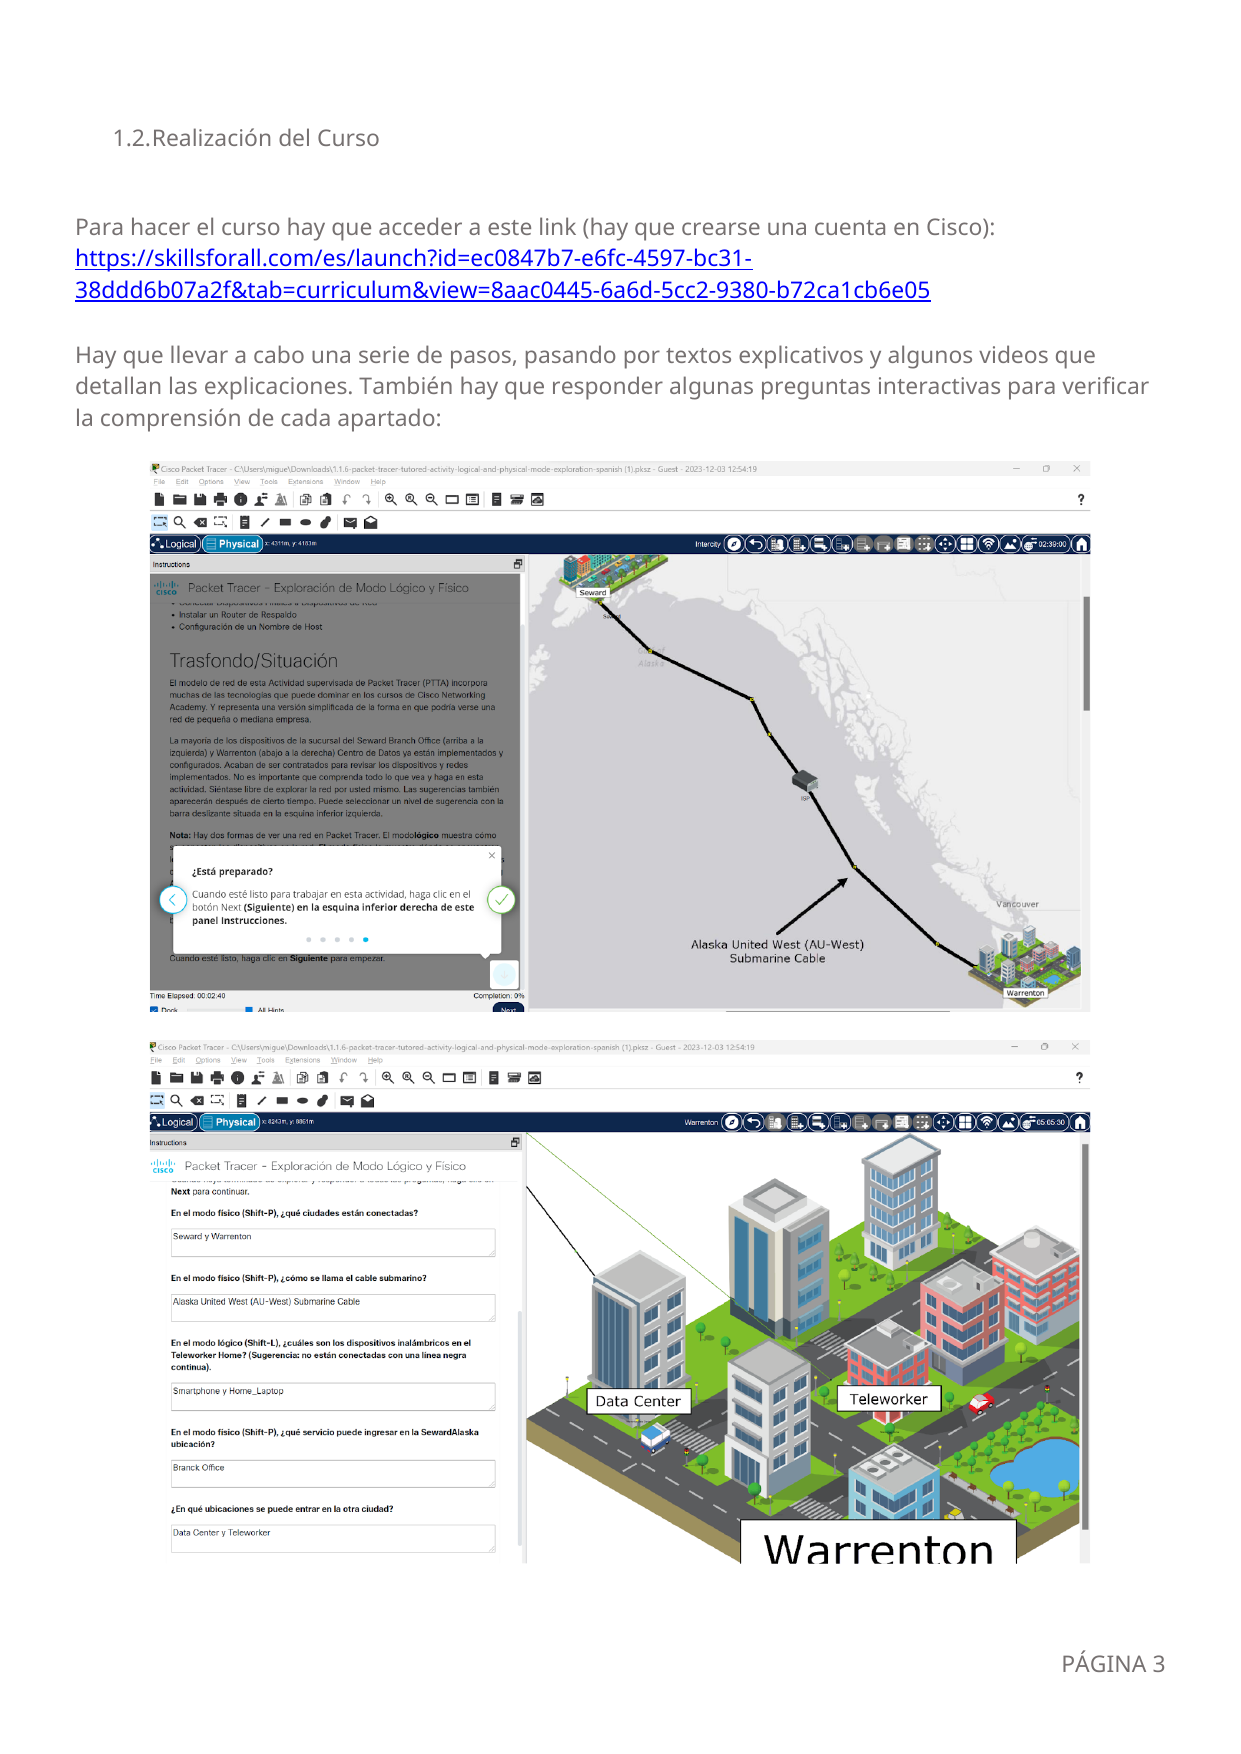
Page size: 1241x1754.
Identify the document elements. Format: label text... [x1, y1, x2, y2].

list Realización del Curso [112, 122, 1165, 153]
text https://skillsforall.com/es/launch?id=ec0847b7-e6fc-4597-bc31-38ddd6b07a2f&tab=curriculum&view=8aac0445-6a6d-5cc2-9380-b72ca1cb6e05 [75, 242, 1165, 305]
picture [149, 1040, 1091, 1564]
text Para hacer el curso hay que acceder a este link (hay que crearse una cuenta en Cisco): [75, 211, 1165, 242]
text Hay que llevar a cabo una serie de pasos, pasando por textos explicativos y algunos videos que detallan las explicaciones. También hay que responder algunas preguntas interactivas para verificar la comprensión de cada apartado: [75, 339, 1165, 433]
picture [149, 461, 1091, 1012]
